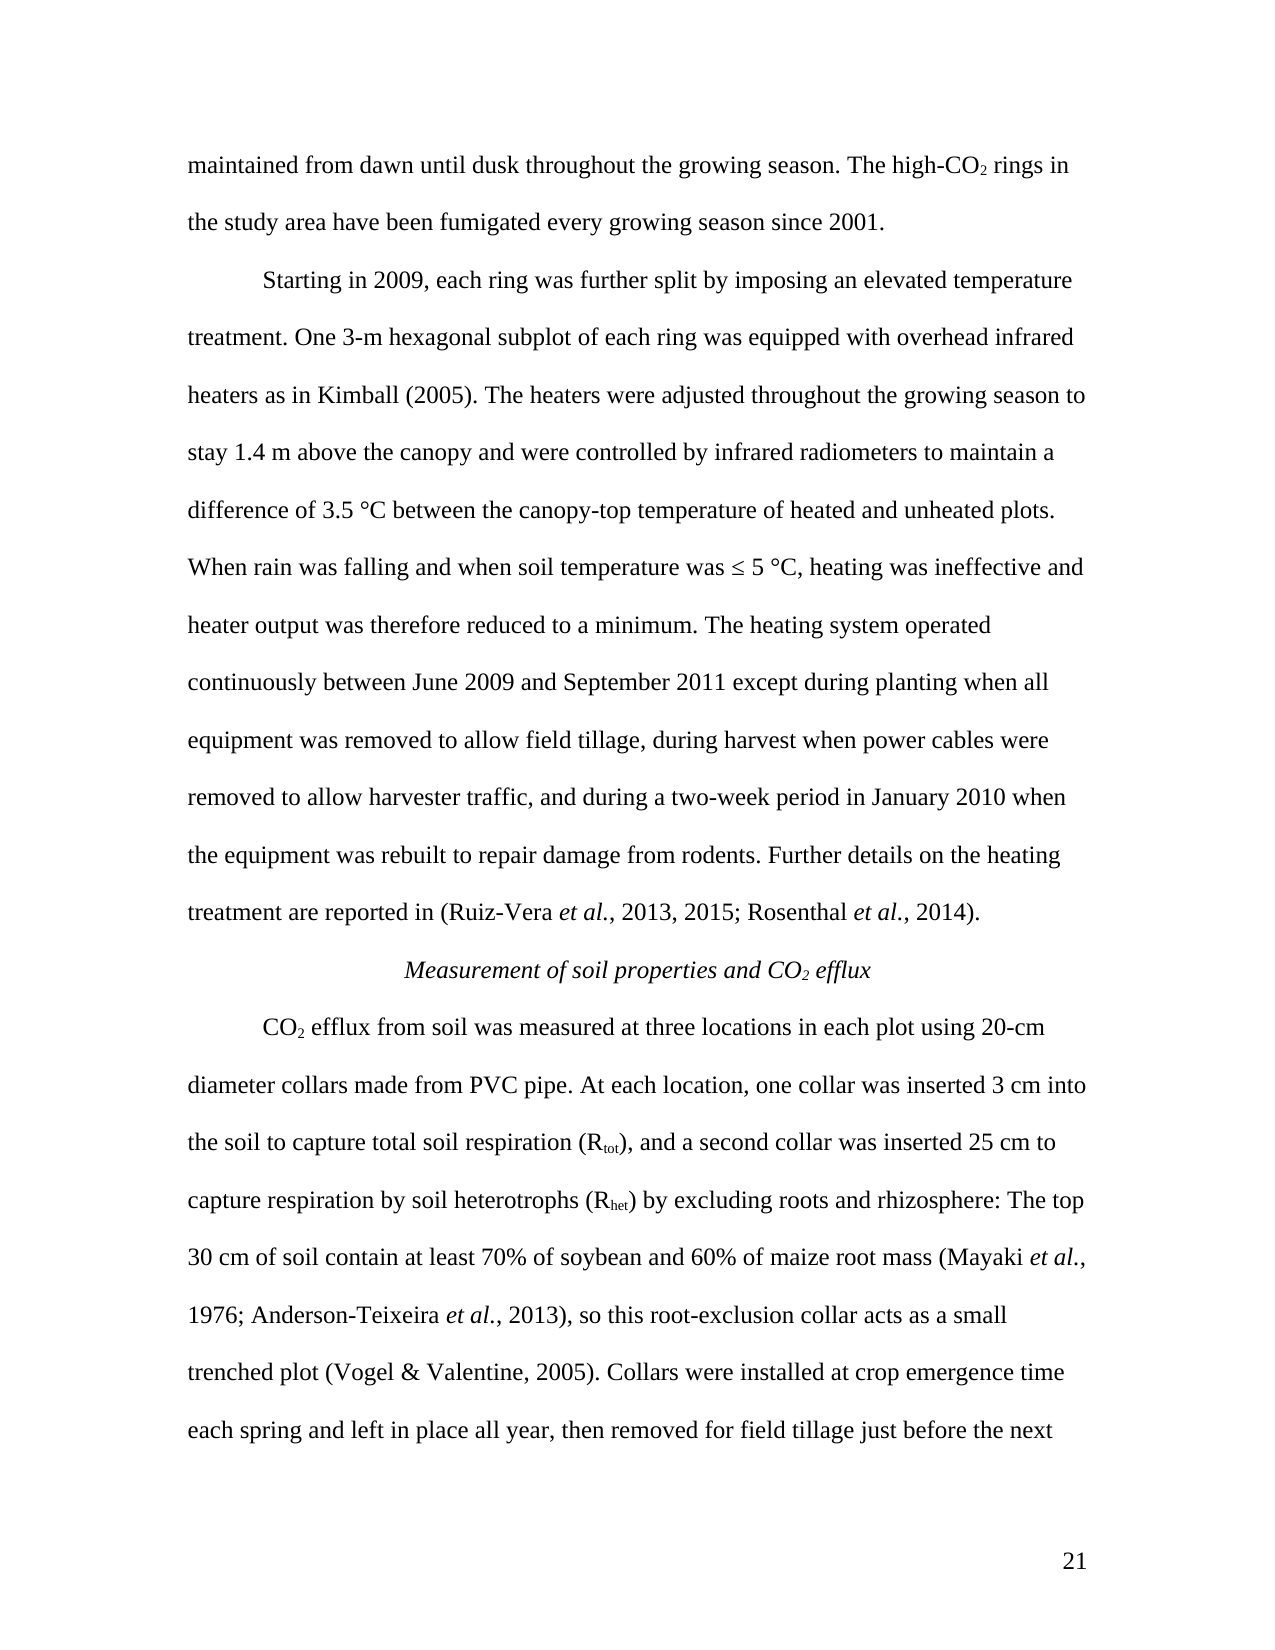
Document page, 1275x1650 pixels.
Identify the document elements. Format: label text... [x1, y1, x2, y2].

subtitle Measurement of soil properties and CO2 efflux [187, 955, 1087, 984]
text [187, 1012, 1087, 1444]
text Starting in 2009, each ring was further split by imposing an elevated temperature treatment. One 3-m hexagonal subplot of each ring was equipped with overhead infrared heaters as in Kimball (2005). The heaters were adjusted throughout the growing season to stay 1.4 m above the canopy and were controlled by infrared radiometers to maintain a difference of 3.5 °C between the canopy-top temperature of heated and unheated plots. When rain was falling and when soil temperature was 5 °C, heating was ineffective and heater output was therefore reduced to a minimum. The heating system operated continuously between June 2009 and September 2011 except during planting when all equipment was removed to allow field tillage, during harvest when power cables were removed to allow harvester traffic, and during a two-week period in January 2010 when the equipment was rebuilt to repair damage from rodents. Further details on the heating treatment are reported in (Ruiz-Vera et al., 2013, 2015; Rosenthal et al., 2014). [187, 265, 1087, 926]
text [187, 150, 1087, 236]
